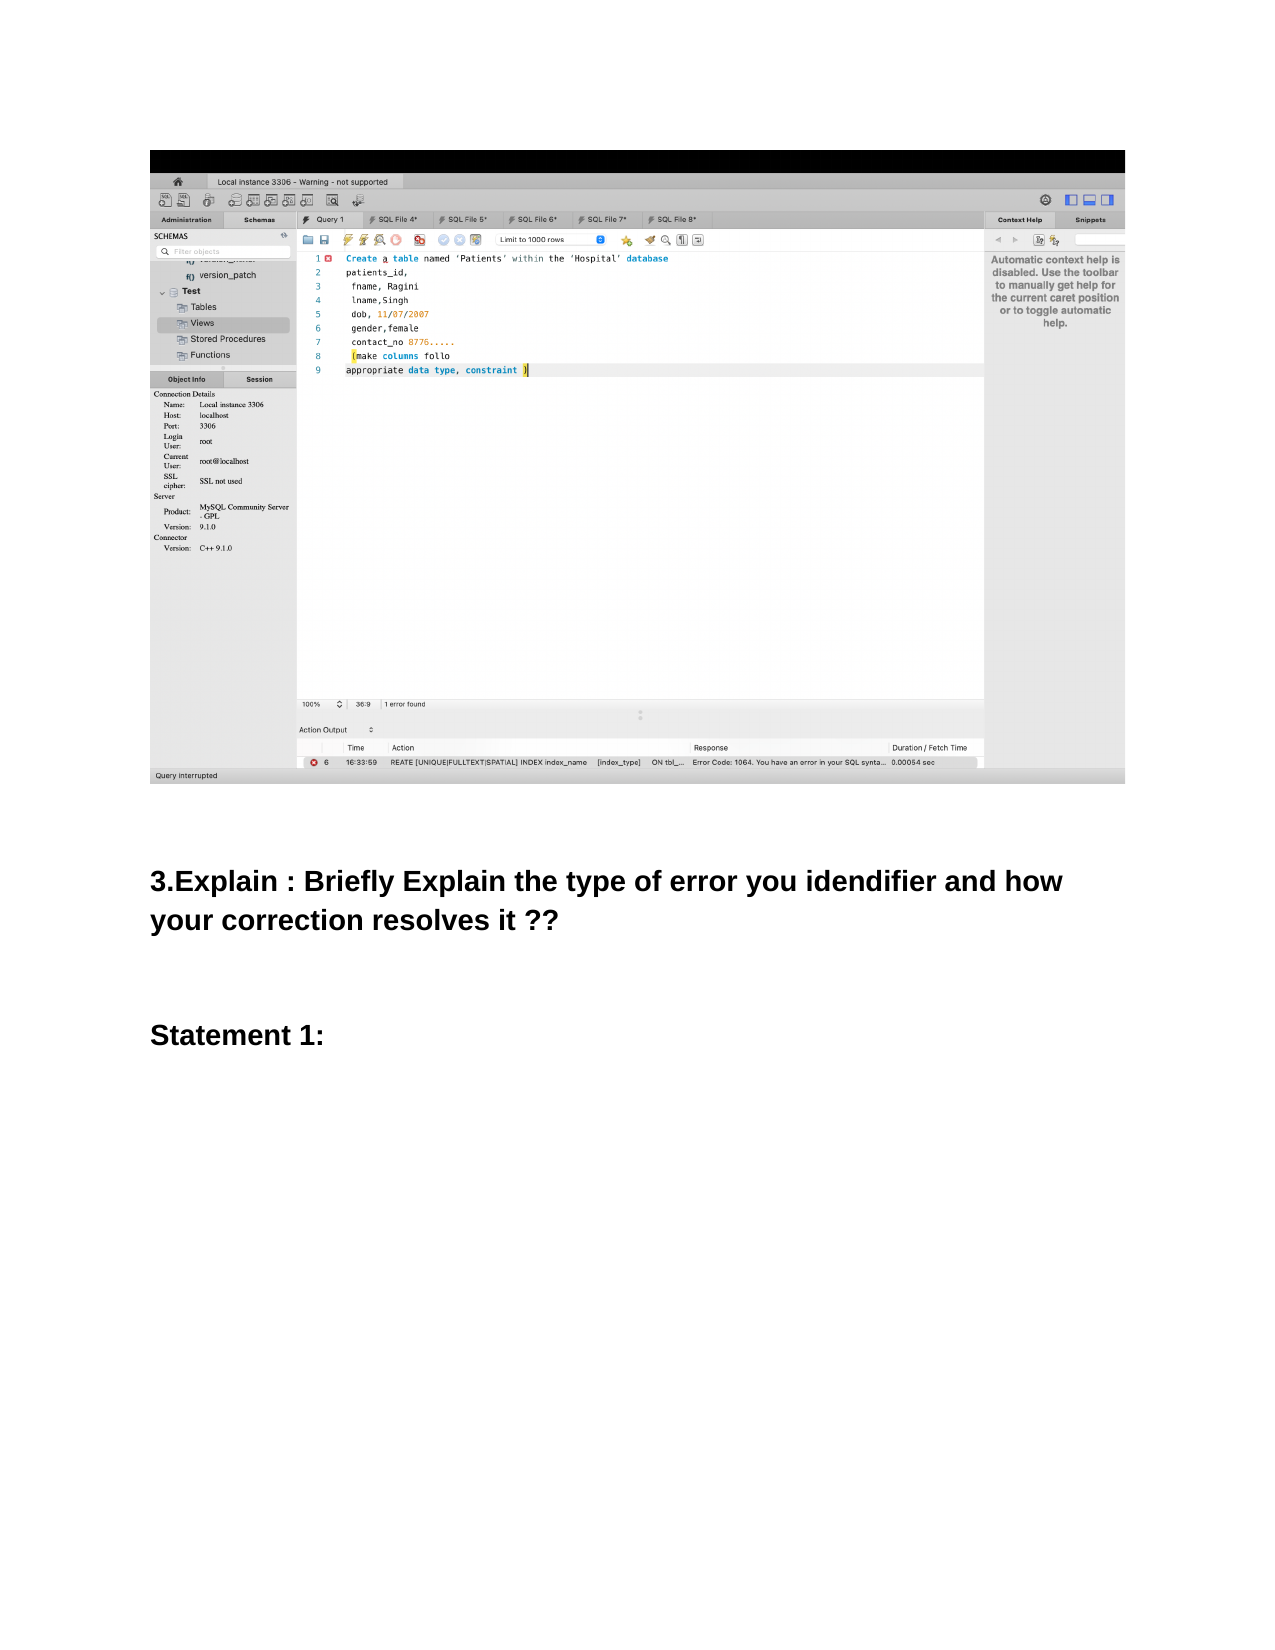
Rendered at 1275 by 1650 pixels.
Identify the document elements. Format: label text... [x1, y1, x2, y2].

text 3.Explain : Briefly Explain the type of error you idendifier and how your correction resolves it ?? [150, 864, 1125, 936]
picture [150, 150, 1125, 784]
text Statement 1: [150, 1018, 1125, 1052]
